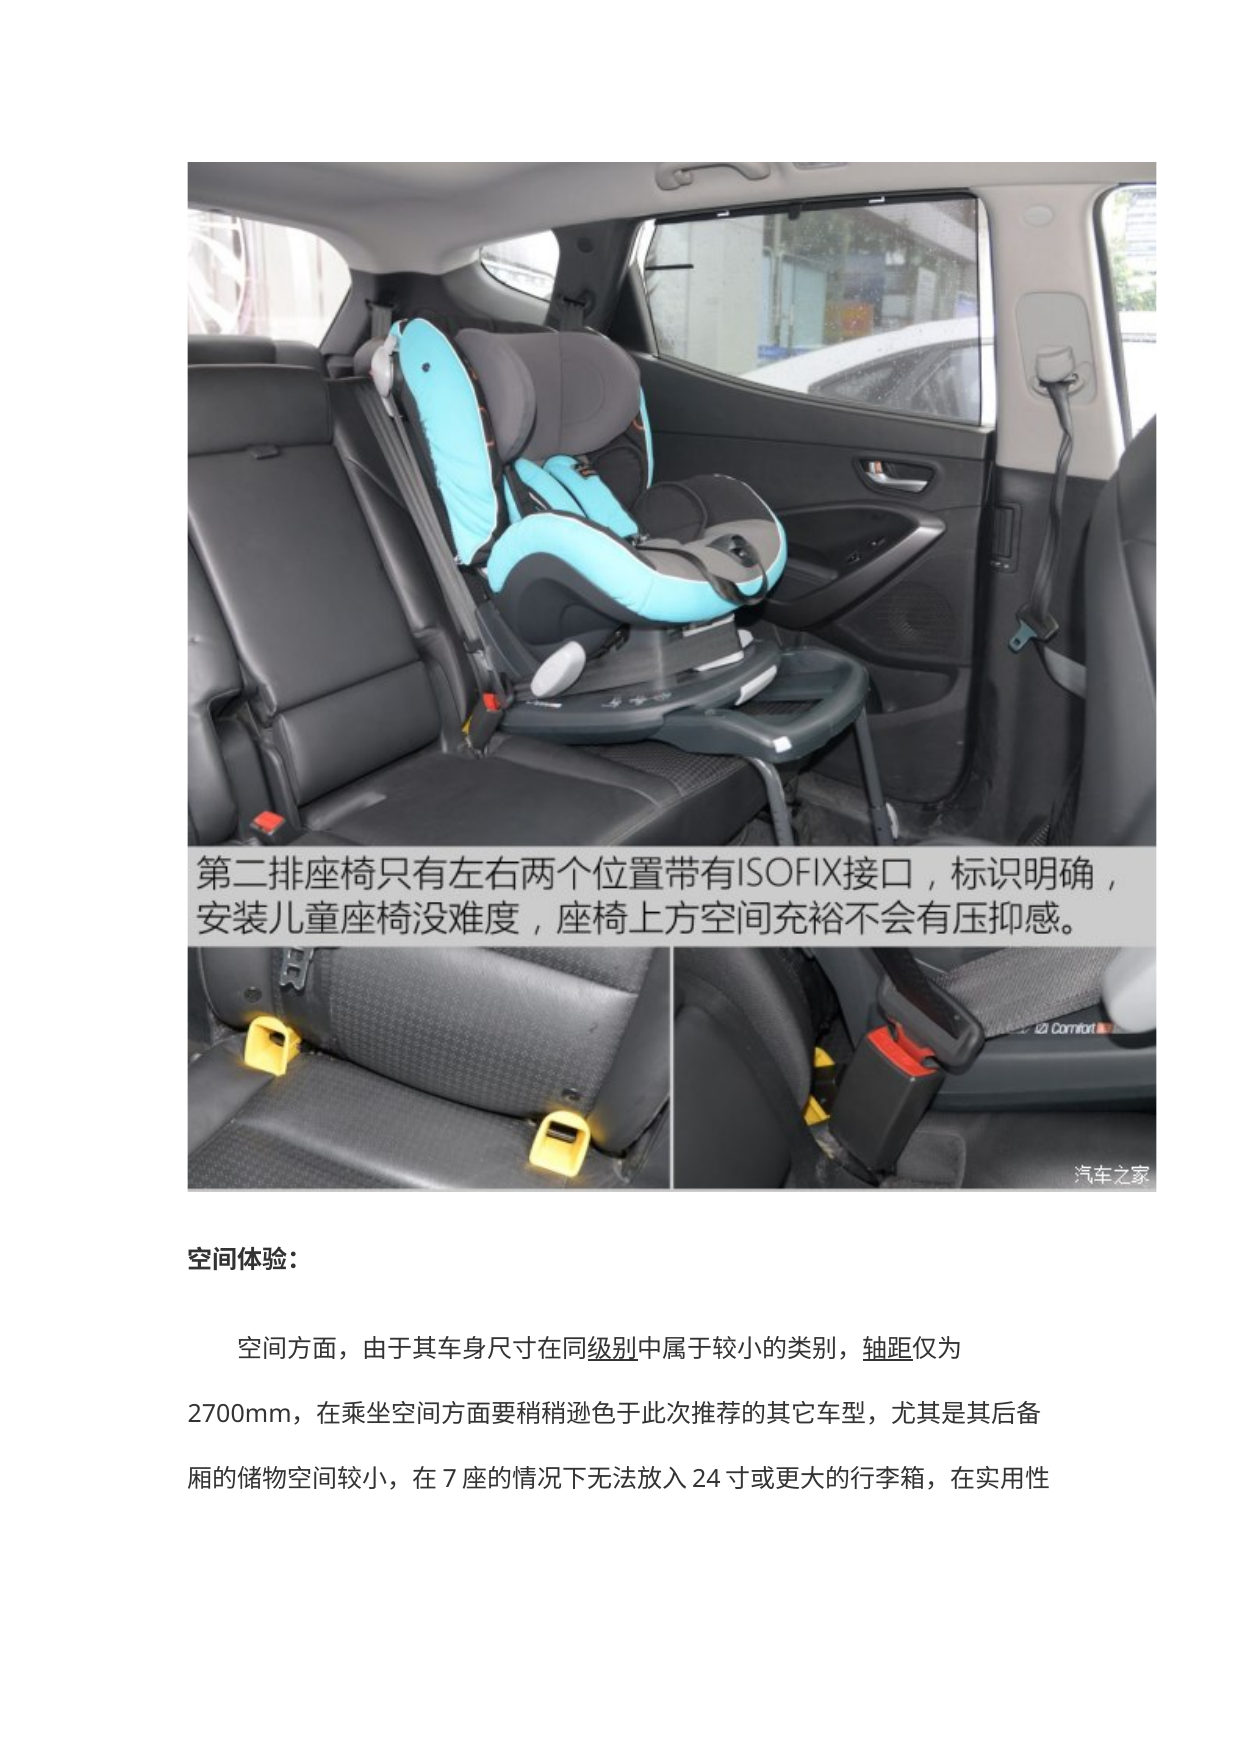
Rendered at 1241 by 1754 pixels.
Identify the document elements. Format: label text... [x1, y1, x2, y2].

picture [187, 162, 1157, 1192]
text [187, 1314, 1053, 1509]
text 空间体验： [187, 1225, 1053, 1290]
